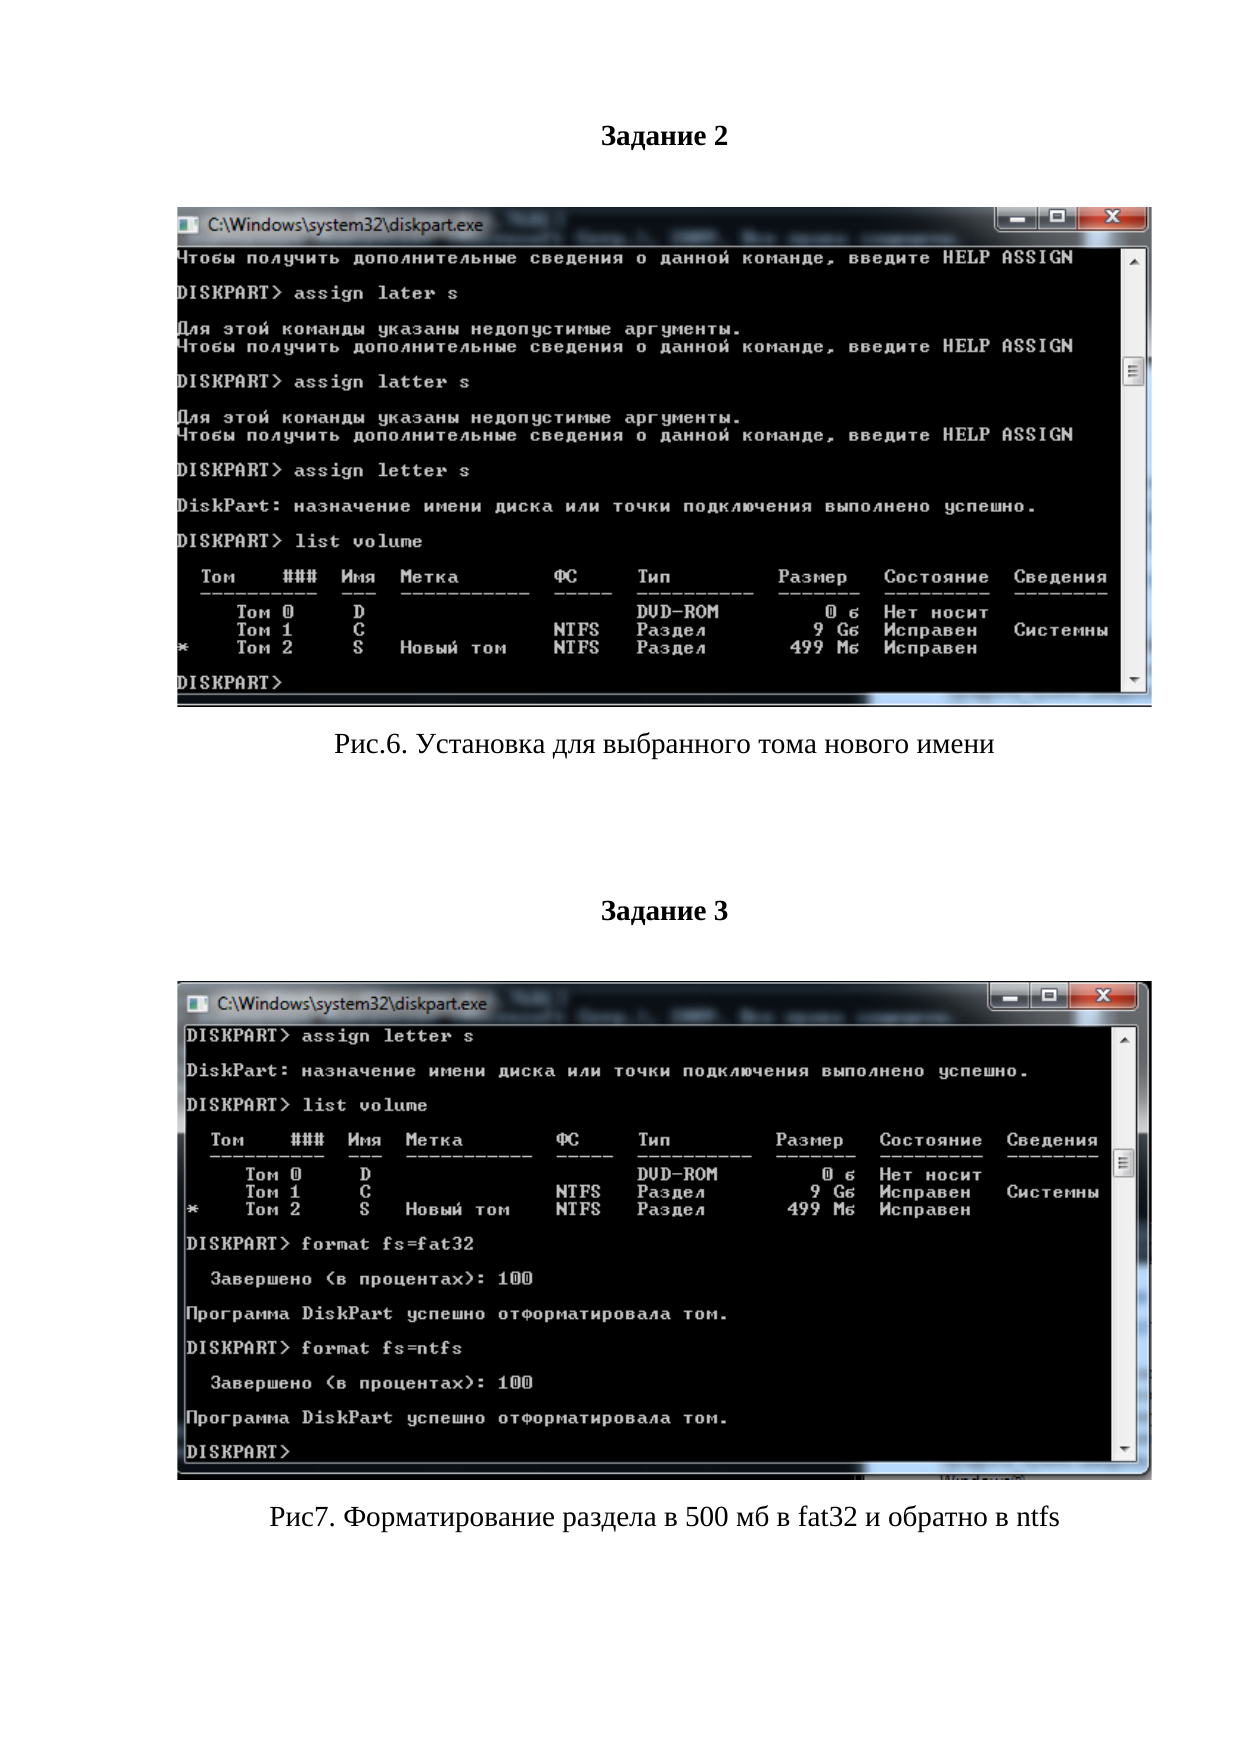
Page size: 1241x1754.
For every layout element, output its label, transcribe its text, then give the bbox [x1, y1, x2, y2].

text Рис.6. Установка для выбранного тома нового имени [177, 726, 1152, 759]
subtitle Задание 3 [177, 893, 1152, 926]
text Рис7. Форматирование раздела в 500 мб в fat32 и обратно в ntfs [177, 1499, 1152, 1533]
picture [177, 981, 1152, 1480]
subtitle Задание 2 [177, 118, 1152, 152]
picture [177, 207, 1152, 707]
